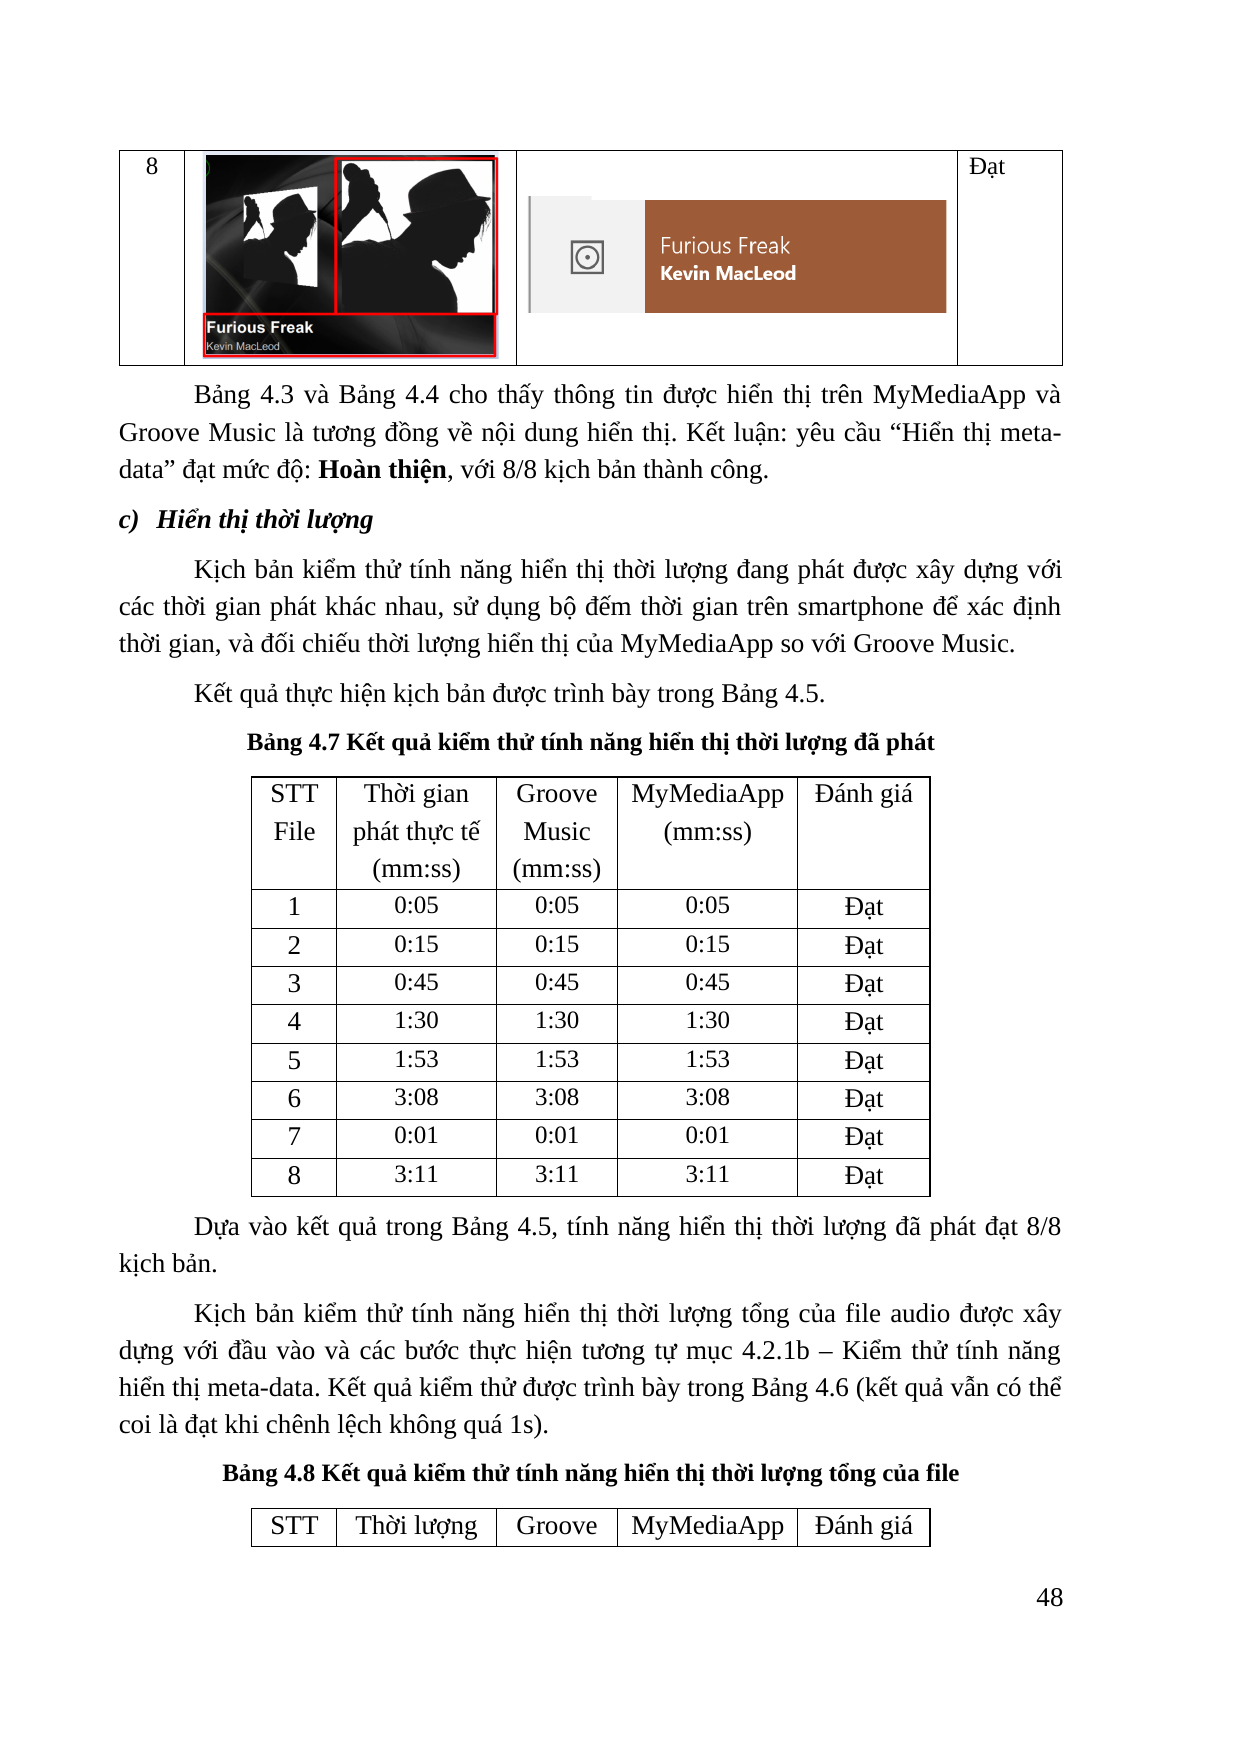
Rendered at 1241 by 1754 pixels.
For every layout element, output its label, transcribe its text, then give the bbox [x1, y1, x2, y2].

text Kịch bản kiểm thử tính năng hiển thị thời lượng đang phát được xây dựng với các thời gian phát khác nhau, sử dụng bộ đếm thời gian trên smartphone để xác định thời gian, và đối chiếu thời lượng hiển thị của MyMediaApp so với Groove Music. [118, 553, 1063, 658]
table_cell 0:05 [497, 890, 617, 928]
table_header STT File [252, 778, 336, 889]
table_cell 0:05 [618, 890, 797, 928]
table_cell 1:30 [618, 1005, 797, 1043]
table_cell Đạt [958, 151, 1062, 365]
table_cell Đạt [798, 1005, 929, 1043]
table_cell Đạt [798, 1159, 929, 1196]
text Bảng 4.3 và Bảng 4.4 cho thấy thông tin được hiển thị trên MyMediaApp và Groove Music là tương đồng về nội dung hiển thị. Kết luận: yêu cầu “Hiển thị meta-data” đạt mức độ: Hoàn thiện, với 8/8 kịch bản thành công. [118, 378, 1063, 484]
table_header Groove Music (mm:ss) [497, 778, 617, 889]
text Kịch bản kiểm thử tính năng hiển thị thời lượng tổng của file audio được xây dựng với đầu vào và các bước thực hiện tương tự mục 4.2.1b – Kiểm thử tính năng hiển thị meta-data. Kết quả kiểm thử được trình bày trong Bảng 4.6 (kết quả vẫn có thể coi là đạt khi chênh lệch không quá 1s). [118, 1297, 1063, 1440]
table_header Thời lượng mong muốn [337, 1509, 496, 1546]
table_cell 0:01 [618, 1120, 797, 1158]
table_cell 3:11 [337, 1159, 496, 1196]
table_cell [185, 151, 516, 365]
table_cell Đạt [798, 1120, 929, 1158]
table_cell 1:53 [337, 1044, 496, 1081]
table_cell 0:15 [337, 929, 496, 966]
table_cell 6 [252, 1082, 336, 1119]
table_header Groove Music [497, 1509, 617, 1546]
table_cell 5 [252, 1044, 336, 1081]
table_cell 0:05 [337, 890, 496, 928]
table_cell Đạt [798, 967, 929, 1004]
table_cell Đạt [798, 1082, 929, 1119]
picture [202, 151, 499, 359]
table_cell Đạt [798, 929, 929, 966]
table_cell Đạt [798, 890, 929, 928]
table_header Thời gian phát thực tế (mm:ss) [337, 778, 496, 889]
table_cell 3 [252, 967, 336, 1004]
table_header STT File [252, 1509, 336, 1546]
table_cell 8 [252, 1159, 336, 1196]
table_cell 1:53 [497, 1044, 617, 1081]
table_cell 0:15 [618, 929, 797, 966]
text Dựa vào kết quả trong Bảng 4.5, tính năng hiển thị thời lượng đã phát đạt 8/8 kịch bản. [118, 1209, 1063, 1278]
table_cell 1:53 [618, 1044, 797, 1081]
list Hiển thị thời lượng [118, 503, 1063, 534]
picture [527, 196, 947, 313]
table_cell 3:08 [618, 1082, 797, 1119]
table_cell Đạt [798, 1044, 929, 1081]
table_cell 1 [252, 890, 336, 928]
table_header Đánh giá [798, 1509, 929, 1546]
table_cell 0:15 [497, 929, 617, 966]
text Kết quả thực hiện kịch bản được trình bày trong Bảng 4.5. [118, 677, 1063, 708]
table_header MyMediaApp [618, 1509, 797, 1546]
table_cell 0:45 [618, 967, 797, 1004]
table_cell 0:01 [497, 1120, 617, 1158]
table_cell 1:30 [337, 1005, 496, 1043]
table_cell 3:08 [337, 1082, 496, 1119]
table_header MyMediaApp (mm:ss) [618, 778, 797, 889]
table_header Đánh giá [798, 778, 929, 889]
table_cell 1:30 [497, 1005, 617, 1043]
table_cell 0:45 [497, 967, 617, 1004]
table_cell 3:08 [497, 1082, 617, 1119]
table_cell 0:45 [337, 967, 496, 1004]
table_cell 2 [252, 929, 336, 966]
table_cell 8 [120, 151, 184, 365]
table_cell 3:11 [497, 1159, 617, 1196]
table_cell 7 [252, 1120, 336, 1158]
table_cell 4 [252, 1005, 336, 1043]
table_cell 3:11 [618, 1159, 797, 1196]
table_cell [517, 151, 957, 365]
table_cell 0:01 [337, 1120, 496, 1158]
